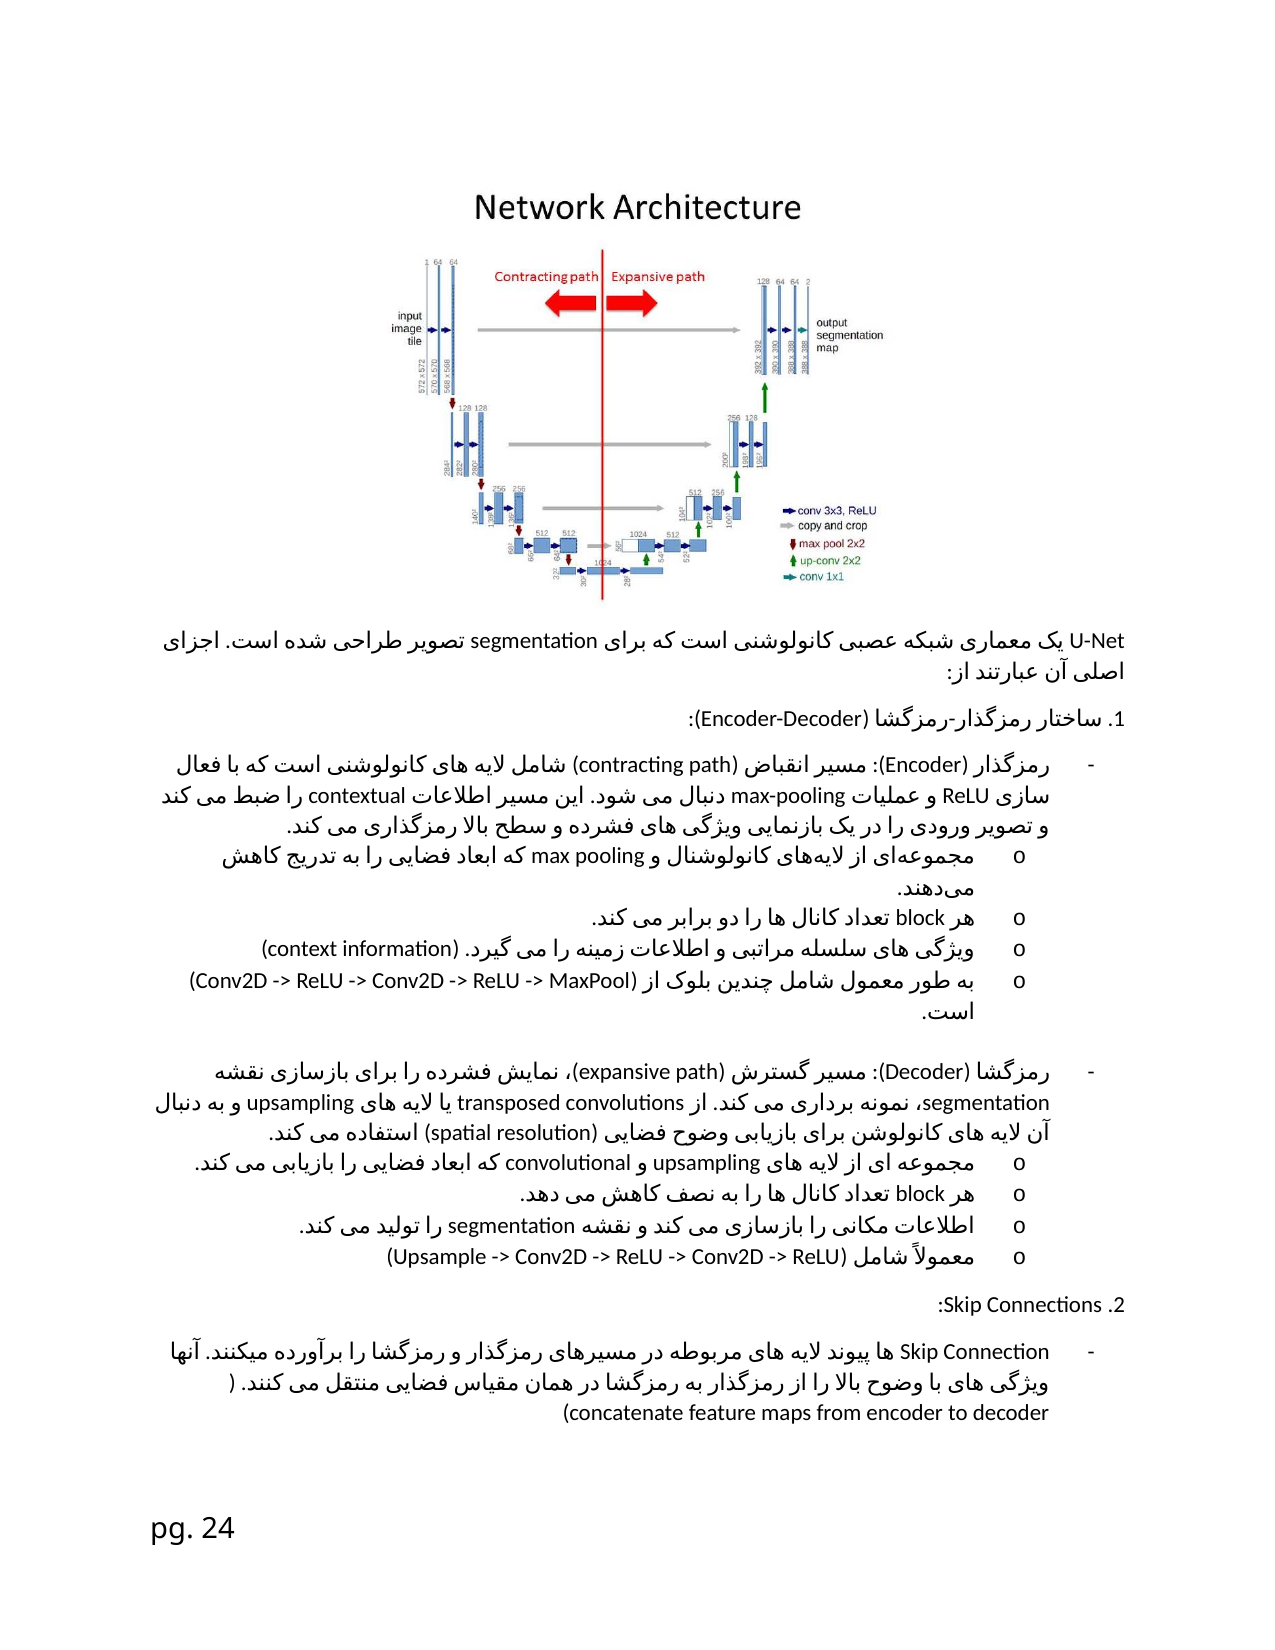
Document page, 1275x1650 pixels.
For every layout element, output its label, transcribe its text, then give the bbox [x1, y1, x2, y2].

text 2. Skip Connections: [150, 1291, 1125, 1319]
list مجموعه ای از لایه های upsampling و convolutional که ابعاد فضایی را بازیابی می کند. [150, 1148, 1012, 1177]
list معمولاً شامل (Upsample -> Conv2D -> ReLU -> Conv2D -> ReLU) [150, 1242, 1012, 1272]
list هر block تعداد کانال ها را دو برابر می کند. [150, 903, 1012, 932]
list به طور معمول شامل چندین بلوک از (Conv2D -> ReLU -> Conv2D -> ReLU -> MaxPool) است. [150, 966, 1012, 1055]
picture [332, 150, 943, 608]
list ویژگی های سلسله مراتبی و اطلاعات زمینه را می گیرد. (context information) [150, 934, 1012, 963]
list مجموعه‌ای از لایه‌های کانولوشنال و max pooling که ابعاد فضایی را به تدریج کاهش می‌دهند. [150, 841, 1012, 901]
list رمزگشا (Decoder): مسیر گسترش (expansive path)، نمایش فشرده را برای بازسازی نقشه segmentation، نمونه برداری می کند. از transposed convolutions یا لایه های upsampling و به دنبال آن لایه های کانولوشن برای بازیابی وضوح فضایی (spatial resolution) استفاده می کند. [150, 1057, 1087, 1146]
text U-Net یک معماری شبکه عصبی کانولوشنی است که برای segmentation تصویر طراحی شده است. اجزای اصلی آن عبارتند از: [150, 627, 1125, 685]
text 1. ساختار رمزگذار-رمزگشا (Encoder-Decoder): [150, 704, 1125, 732]
list اطلاعات مکانی را بازسازی می کند و نقشه segmentation را تولید می کند. [150, 1211, 1012, 1240]
list Skip Connection ها پیوند لایه های مربوطه در مسیرهای رمزگذار و رمزگشا را برآورده میکنند. آنها ویژگی های با وضوح بالا را از رمزگذار به رمزگشا در همان مقیاس فضایی منتقل می کنند. (concatenate feature maps from encoder to decoder) [150, 1337, 1087, 1426]
list هر block تعداد کانال ها را به نصف کاهش می دهد. [150, 1179, 1012, 1209]
list رمزگذار (Encoder): مسیر انقباض (contracting path) شامل لایه های کانولوشنی است که با فعال سازی ReLU و عملیات max-pooling دنبال می شود. این مسیر اطلاعات contextual را ضبط می کند و تصویر ورودی را در یک بازنمایی ویژگی های فشرده و سطح بالا رمزگذاری می کند. [150, 751, 1087, 839]
